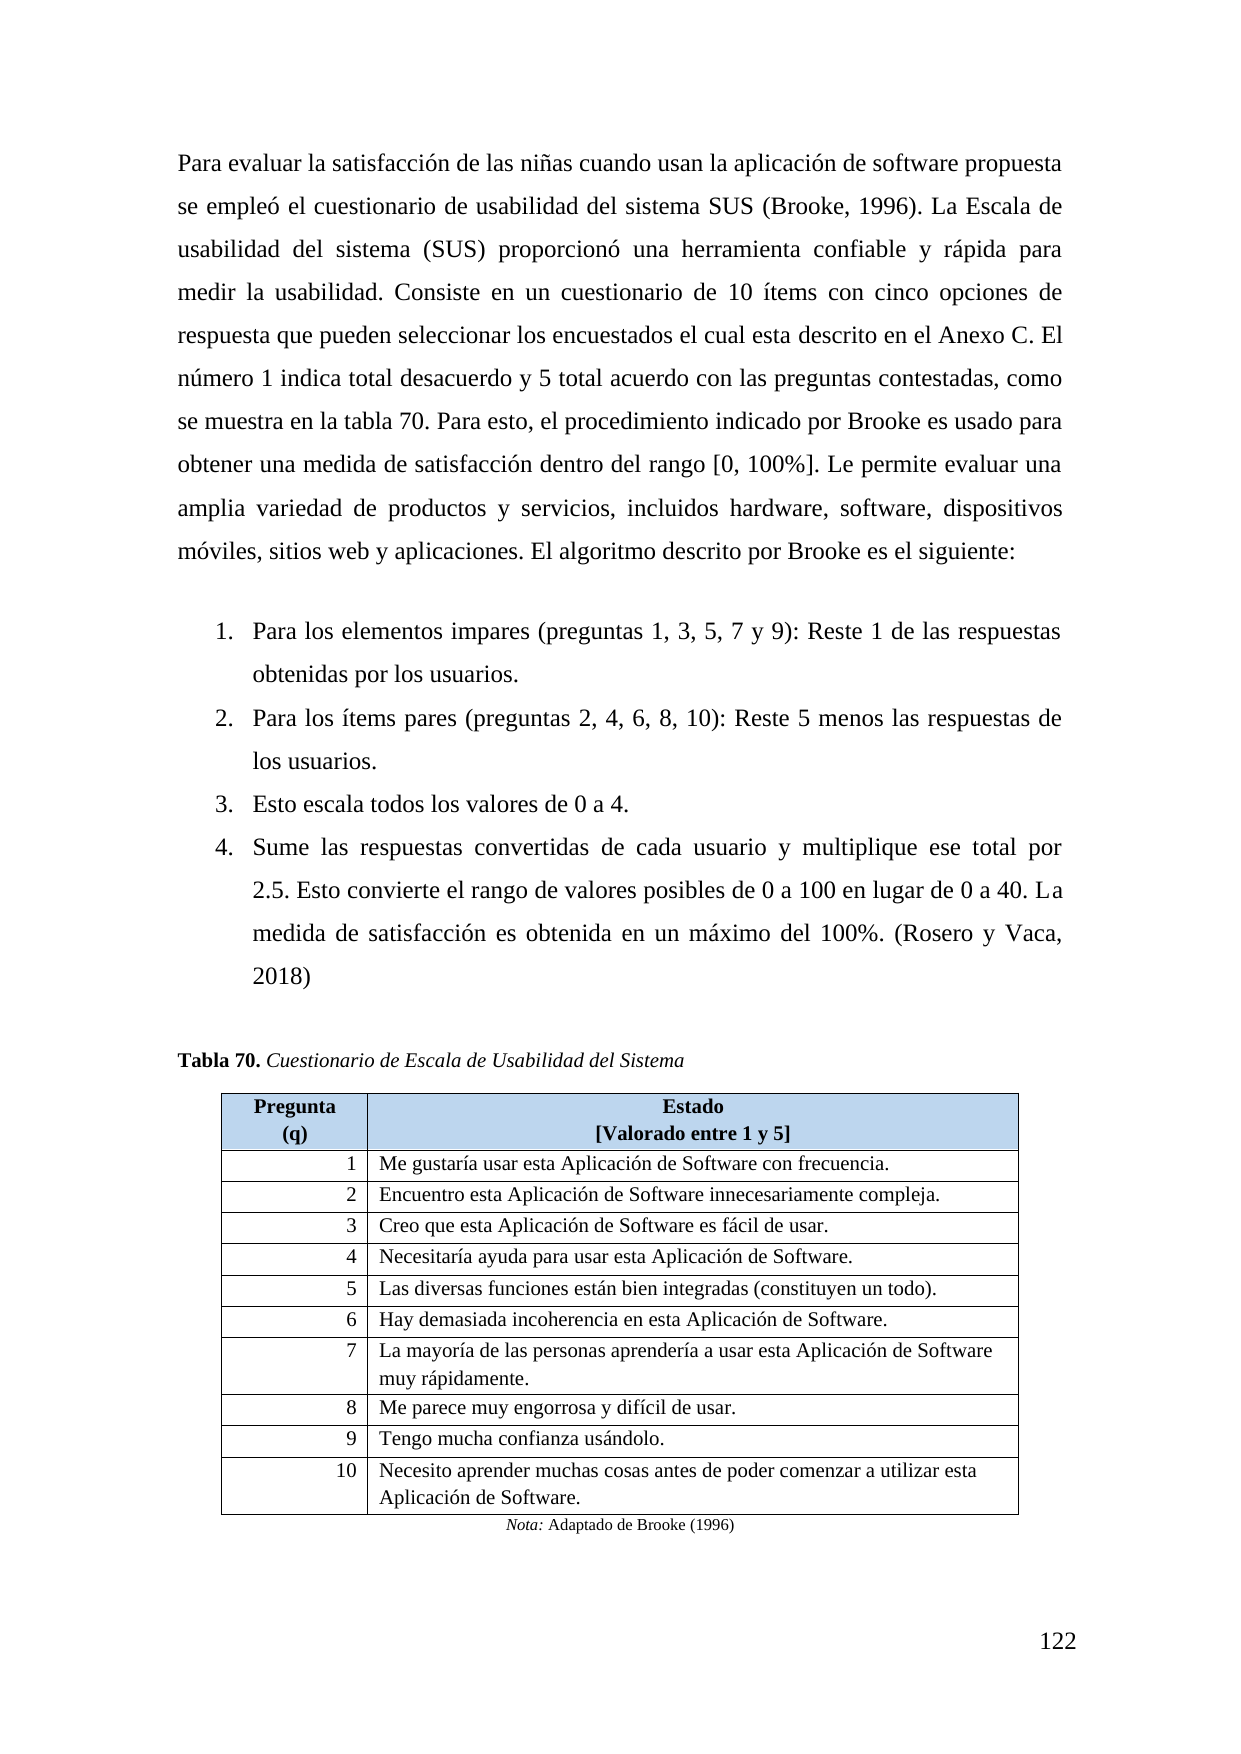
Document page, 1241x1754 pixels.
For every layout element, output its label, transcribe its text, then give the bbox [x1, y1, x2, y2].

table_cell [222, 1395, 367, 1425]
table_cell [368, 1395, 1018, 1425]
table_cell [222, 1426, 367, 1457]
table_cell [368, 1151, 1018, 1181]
list Sume las respuestas convertidas de cada usuario y multiplique ese total por 2.5. Esto convierte el rango de valores posibles de 0 a 100 en lugar de 0 a 40. La medida de satisfacción es obtenida en un máximo del 100%. (Rosero y Vaca, 2018) [215, 832, 1063, 990]
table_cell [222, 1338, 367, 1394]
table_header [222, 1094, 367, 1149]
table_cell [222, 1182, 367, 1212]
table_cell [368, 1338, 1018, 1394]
list Para los ítems pares (preguntas 2, 4, 6, 8, 10): Reste 5 menos las respuestas de los usuarios. [215, 703, 1063, 774]
text Tabla 70. Cuestionario de Escala de Usabilidad del Sistema [177, 1048, 1063, 1072]
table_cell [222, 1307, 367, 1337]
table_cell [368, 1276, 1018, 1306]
text Para evaluar la satisfacción de las niñas cuando usan la aplicación de software propuesta se empleó el cuestionario de usabilidad del sistema SUS (Brooke, 1996). La Escala de usabilidad del sistema (SUS) proporcionó una herramienta confiable y rápida para medir la usabilidad. Consiste en un cuestionario de 10 ítems con cinco opciones de respuesta que pueden seleccionar los encuestados el cual esta descrito en el Anexo C. El número 1 indica total desacuerdo y 5 total acuerdo con las preguntas contestadas, como se muestra en la tabla 70. Para esto, el procedimiento indicado por Brooke es usado para obtener una medida de satisfacción dentro del rango [0, 100%]. Le permite evaluar una amplia variedad de productos y servicios, incluidos hardware, software, dispositivos móviles, sitios web y aplicaciones. El algoritmo descrito por Brooke es el siguiente: [177, 148, 1063, 564]
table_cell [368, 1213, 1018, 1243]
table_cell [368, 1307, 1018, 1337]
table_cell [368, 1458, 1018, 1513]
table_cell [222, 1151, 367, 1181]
text Nota: Adaptado de Brooke (1996) [177, 1514, 1063, 1534]
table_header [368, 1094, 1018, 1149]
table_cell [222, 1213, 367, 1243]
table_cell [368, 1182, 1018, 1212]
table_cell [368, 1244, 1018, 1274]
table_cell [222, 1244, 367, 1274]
list Esto escala todos los valores de 0 a 4. [215, 789, 1063, 818]
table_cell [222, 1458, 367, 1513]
list Para los elementos impares (preguntas 1, 3, 5, 7 y 9): Reste 1 de las respuestas obtenidas por los usuarios. [215, 616, 1063, 688]
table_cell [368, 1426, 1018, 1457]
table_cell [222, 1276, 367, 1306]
